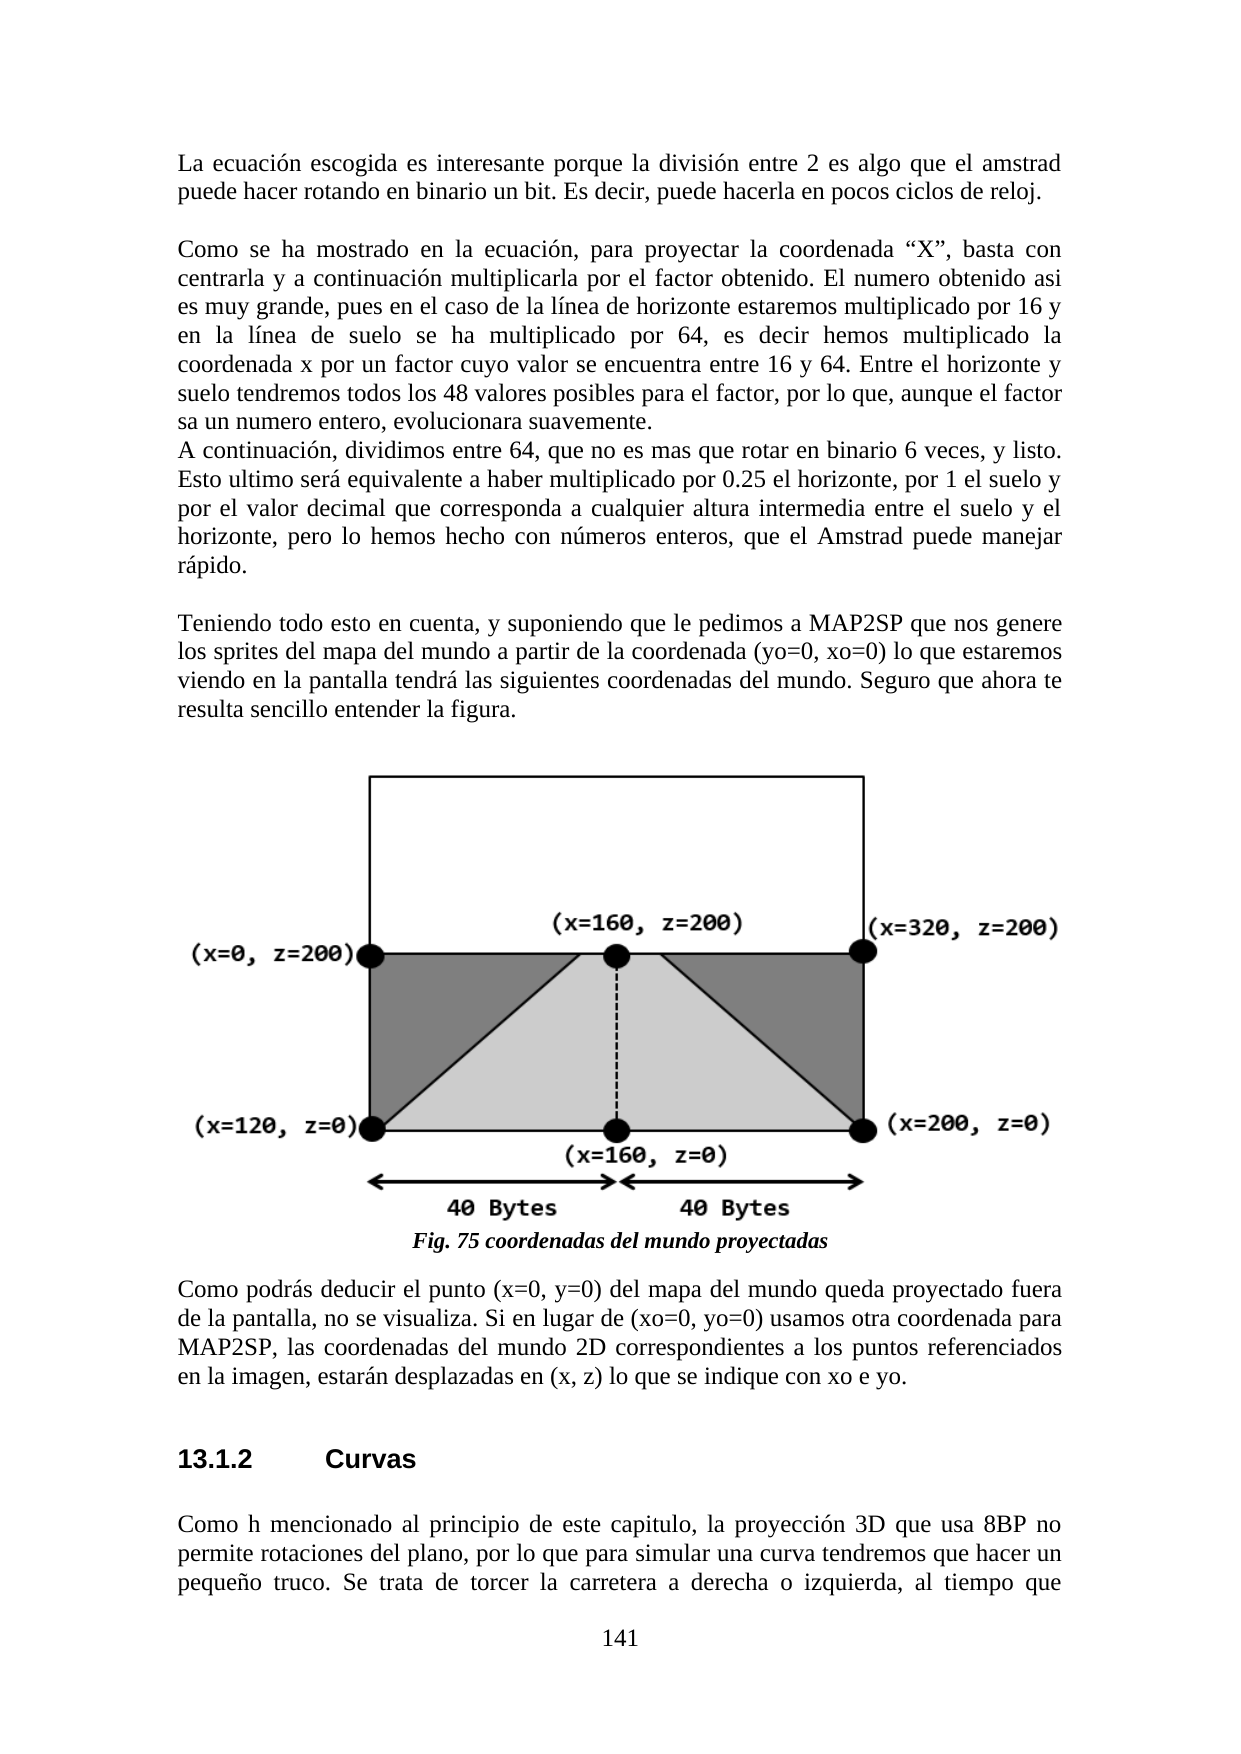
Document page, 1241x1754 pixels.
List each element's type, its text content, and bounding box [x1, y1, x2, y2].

text La ecuación escogida es interesante porque la división entre 2 es algo que el amstrad puede hacer rotando en binario un bit. Es decir, puede hacerla en pocos ciclos de reloj. [177, 148, 1063, 205]
text Teniendo todo esto en cuenta, y suponiendo que le pedimos a MAP2SP que nos genere los sprites del mapa del mundo a partir de la coordenada (yo=0, xo=0) lo que estaremos viendo en la pantalla tendrá las siguientes coordenadas del mundo. Seguro que ahora te resulta sencillo entender la figura. [177, 608, 1063, 723]
subtitle Curvas [177, 1443, 1063, 1474]
picture [177, 751, 1063, 1228]
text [177, 1509, 1063, 1596]
text A continuación, dividimos entre 64, que no es mas que rotar en binario 6 veces, y listo. Esto ultimo será equivalente a haber multiplicado por 0.25 el horizonte, por 1 el suelo y por el valor decimal que corresponda a cualquier altura intermedia entre el suelo y el horizonte, pero lo hemos hecho con números enteros, que el Amstrad puede manejar rápido. [177, 435, 1063, 579]
text Como podrás deducir el punto (x=0, y=0) del mapa del mundo queda proyectado fuera de la pantalla, no se visualiza. Si en lugar de (xo=0, yo=0) usamos otra coordenada para MAP2SP, las coordenadas del mundo 2D correspondientes a los puntos referenciados en la imagen, estarán desplazadas en (x, z) lo que se indique con xo e yo. [177, 1274, 1063, 1389]
text Como se ha mostrado en la ecuación, para proyectar la coordenada “X”, basta con centrarla y a continuación multiplicarla por el factor obtenido. El numero obtenido asi es muy grande, pues en el caso de la línea de horizonte estaremos multiplicado por 16 y en la línea de suelo se ha multiplicado por 64, es decir hemos multiplicado la coordenada x por un factor cuyo valor se encuentra entre 16 y 64. Entre el horizonte y suelo tendremos todos los 48 valores posibles para el factor, por lo que, aunque el factor sa un numero entero, evolucionara suavemente. [177, 234, 1063, 435]
